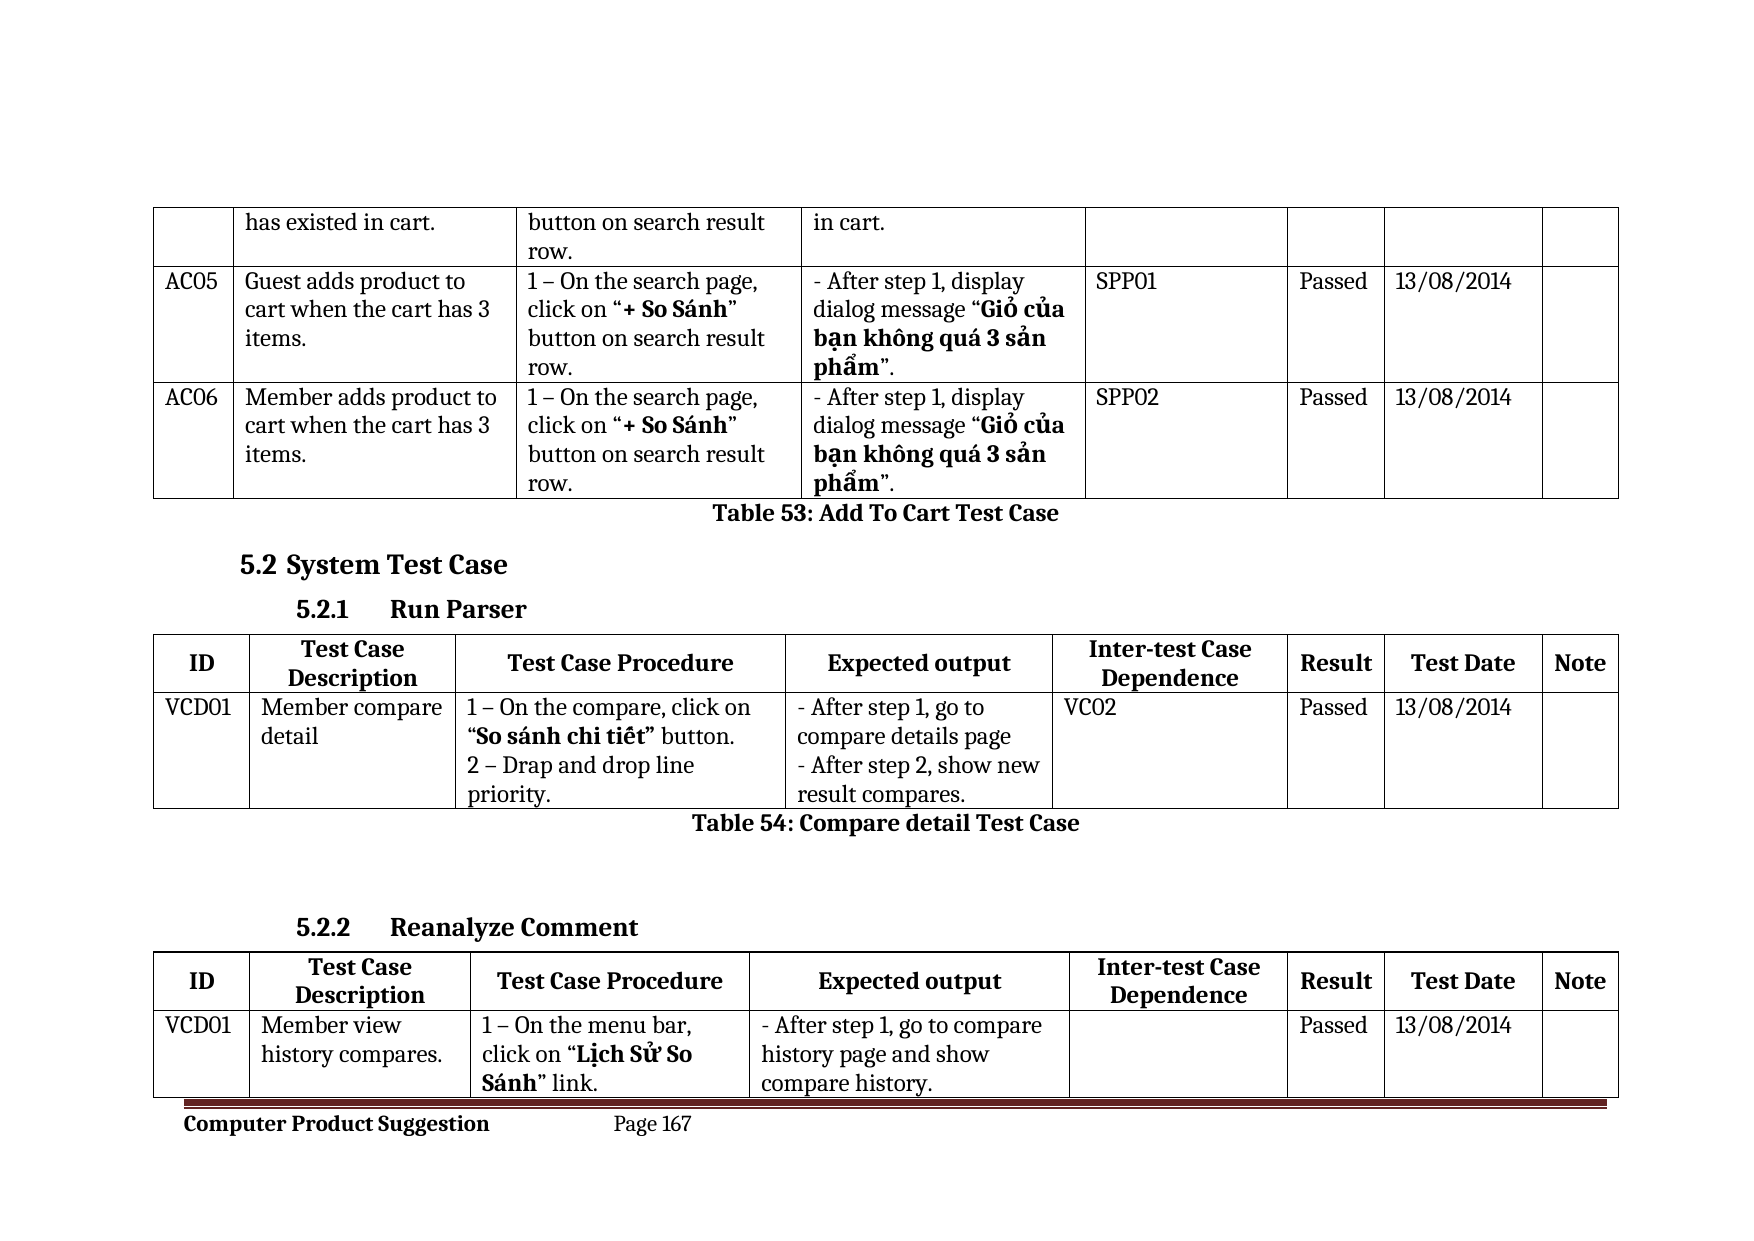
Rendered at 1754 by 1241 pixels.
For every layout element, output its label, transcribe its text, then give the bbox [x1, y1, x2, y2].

text Table 54: Compare detail Test Case [165, 809, 1607, 838]
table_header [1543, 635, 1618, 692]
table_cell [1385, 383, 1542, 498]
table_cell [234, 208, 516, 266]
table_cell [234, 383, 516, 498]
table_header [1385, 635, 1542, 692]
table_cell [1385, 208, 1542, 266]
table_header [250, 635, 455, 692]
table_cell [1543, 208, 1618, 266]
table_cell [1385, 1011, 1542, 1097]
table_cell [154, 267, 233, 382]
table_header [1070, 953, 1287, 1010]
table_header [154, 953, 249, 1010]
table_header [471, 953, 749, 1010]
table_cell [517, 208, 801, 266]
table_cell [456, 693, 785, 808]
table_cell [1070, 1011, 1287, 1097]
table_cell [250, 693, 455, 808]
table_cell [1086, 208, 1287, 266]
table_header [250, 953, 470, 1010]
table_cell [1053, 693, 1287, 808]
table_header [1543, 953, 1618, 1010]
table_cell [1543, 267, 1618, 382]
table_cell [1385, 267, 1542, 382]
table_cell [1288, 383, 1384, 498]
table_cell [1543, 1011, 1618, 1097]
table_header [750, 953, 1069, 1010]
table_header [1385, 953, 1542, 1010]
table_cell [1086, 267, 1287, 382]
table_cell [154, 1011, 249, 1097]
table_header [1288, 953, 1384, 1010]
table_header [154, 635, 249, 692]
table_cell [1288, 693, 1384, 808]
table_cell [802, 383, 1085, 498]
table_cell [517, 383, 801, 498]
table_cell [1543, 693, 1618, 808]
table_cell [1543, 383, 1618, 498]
subtitle System Test Case [240, 548, 1607, 582]
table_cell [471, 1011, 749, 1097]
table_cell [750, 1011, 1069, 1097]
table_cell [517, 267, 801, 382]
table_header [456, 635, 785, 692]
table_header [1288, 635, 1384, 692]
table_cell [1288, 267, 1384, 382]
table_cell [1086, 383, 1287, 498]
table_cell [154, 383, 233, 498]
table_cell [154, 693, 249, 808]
subtitle Reanalyze Comment [296, 912, 1607, 943]
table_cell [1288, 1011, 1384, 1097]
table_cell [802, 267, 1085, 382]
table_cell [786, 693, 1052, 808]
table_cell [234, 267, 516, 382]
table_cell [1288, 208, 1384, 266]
text Table 53: Add To Cart Test Case [165, 499, 1607, 527]
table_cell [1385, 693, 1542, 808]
subtitle Run Parser [296, 594, 1607, 625]
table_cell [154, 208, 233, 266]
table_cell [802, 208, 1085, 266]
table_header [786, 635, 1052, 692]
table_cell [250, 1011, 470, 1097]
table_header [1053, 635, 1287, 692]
